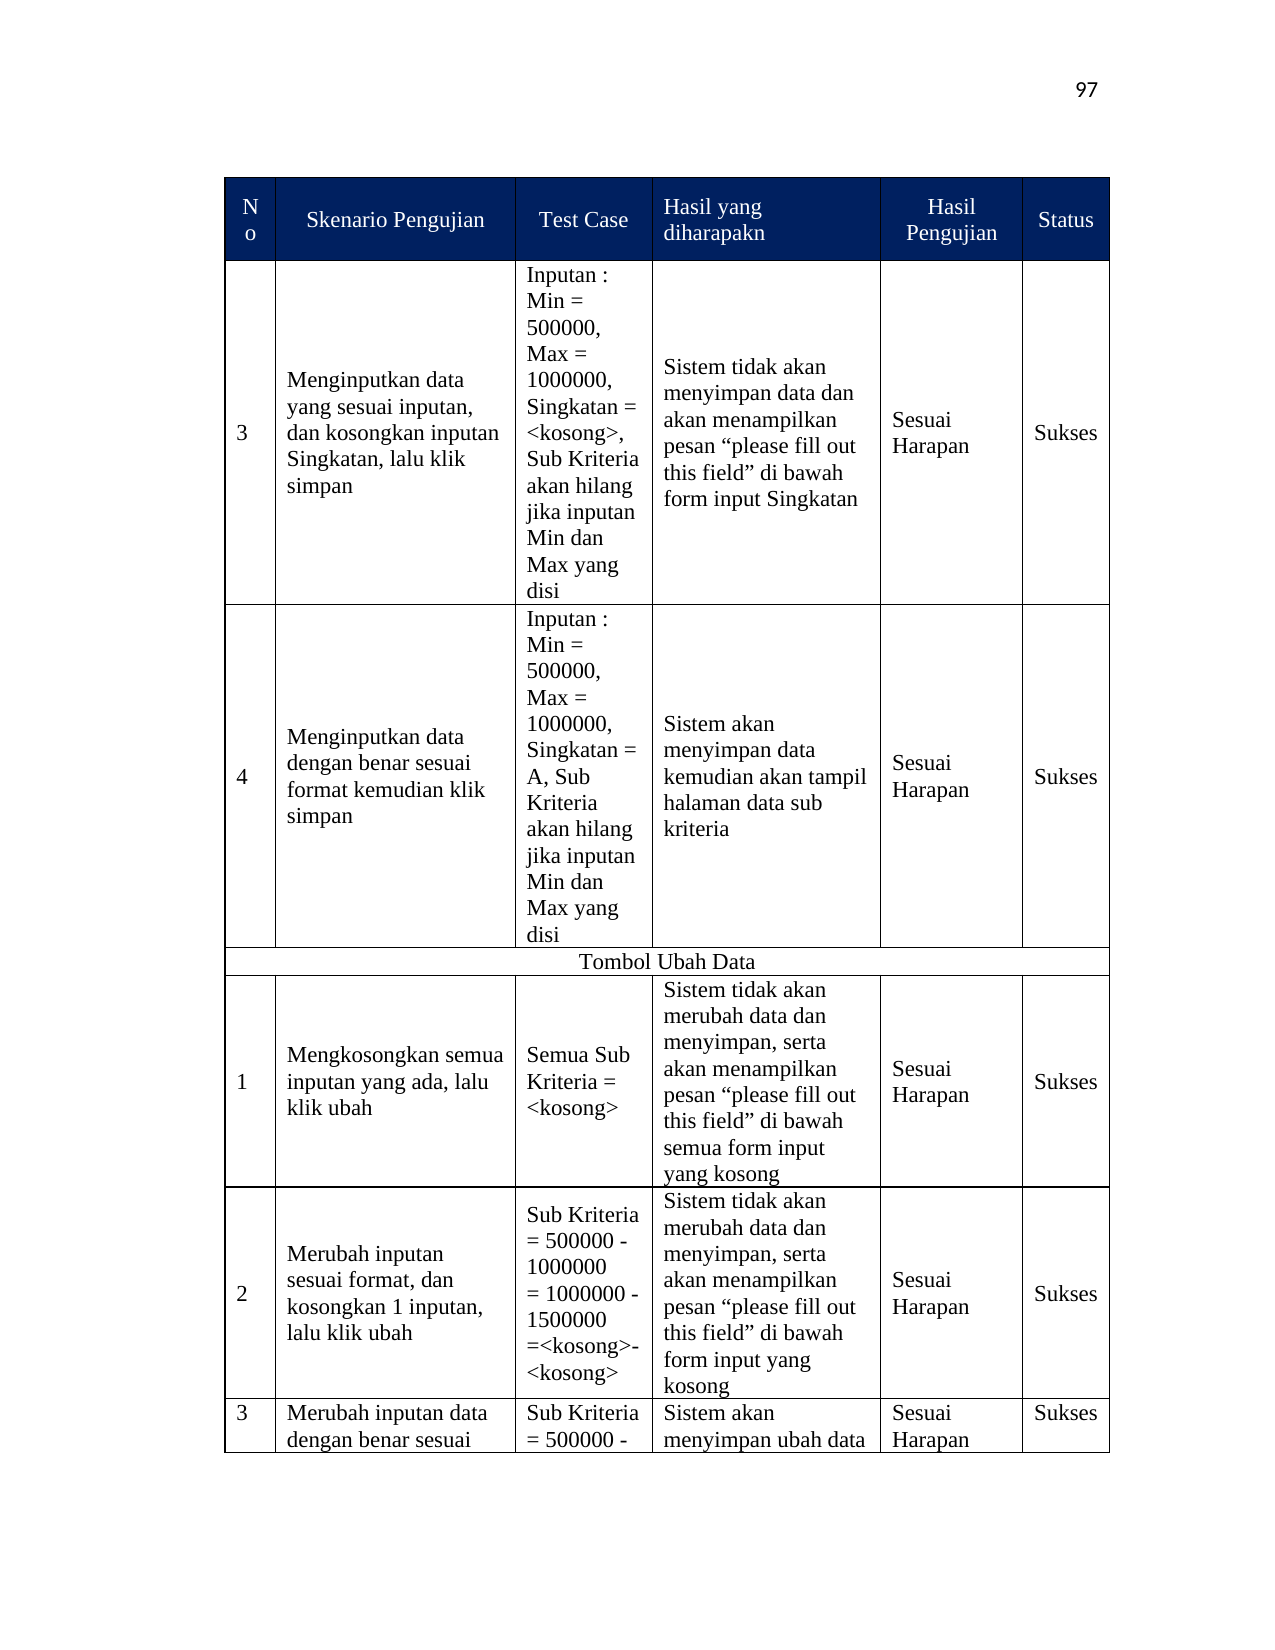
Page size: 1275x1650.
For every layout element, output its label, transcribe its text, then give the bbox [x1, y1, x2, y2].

table_cell Sesuai Harapan [881, 976, 1022, 1186]
table_cell Sukses [1023, 976, 1109, 1186]
table_cell Sukses [1023, 605, 1109, 947]
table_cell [276, 1399, 515, 1452]
table_cell 4 [226, 605, 275, 947]
table_cell Merubah inputan sesuai format, dan kosongkan 1 inputan, lalu klik ubah [276, 1188, 515, 1398]
table_cell Sistem tidak akan merubah data dan menyimpan, serta akan menampilkan pesan “please fill out this field” di bawah form input yang kosong [653, 1188, 880, 1398]
table_header No [226, 178, 275, 260]
table_cell Sistem tidak akan merubah data dan menyimpan, serta akan menampilkan pesan “please fill out this field” di bawah semua form input yang kosong [653, 976, 880, 1186]
table_cell Sistem tidak akan menyimpan data dan akan menampilkan pesan “please fill out this field” di bawah form input Singkatan [653, 261, 880, 603]
table_cell Sistem akan menyimpan data kemudian akan tampil halaman data sub kriteria [653, 605, 880, 947]
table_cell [653, 1399, 880, 1452]
table_header Skenario Pengujian [276, 178, 515, 260]
table_cell Sub Kriteria = 500000 - 1000000 = 1000000 - 1500000 =<kosong>- <kosong> [516, 1188, 652, 1398]
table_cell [516, 1399, 652, 1452]
table_cell 3 [226, 1399, 275, 1452]
table_cell Sukses [1023, 261, 1109, 603]
table_cell Inputan : Min = 500000, Max = 1000000, Singkatan = A, Sub Kriteria akan hilang jika inputan Min dan Max yang disi [516, 605, 652, 947]
table_cell Sesuai Harapan [881, 1399, 1022, 1452]
table_header Hasil Pengujian [881, 178, 1022, 260]
table_header Test Case [516, 178, 652, 260]
table_cell Sesuai Harapan [881, 605, 1022, 947]
table_cell Sukses [1023, 1188, 1109, 1398]
table_cell 1 [226, 976, 275, 1186]
table_cell Semua Sub Kriteria = <kosong> [516, 976, 652, 1186]
table_cell Sesuai Harapan [881, 261, 1022, 603]
table_cell 3 [226, 261, 275, 603]
table_cell Menginputkan data dengan benar sesuai format kemudian klik simpan [276, 605, 515, 947]
table_cell Inputan : Min = 500000, Max = 1000000, Singkatan = <kosong>, Sub Kriteria akan hilang jika inputan Min dan Max yang disi [516, 261, 652, 603]
table_cell 2 [226, 1188, 275, 1398]
table_cell Mengkosongkan semua inputan yang ada, lalu klik ubah [276, 976, 515, 1186]
table_cell Tombol Ubah Data [226, 948, 1109, 974]
table_cell Menginputkan data yang sesuai inputan, dan kosongkan inputan Singkatan, lalu klik simpan [276, 261, 515, 603]
table_cell Sukses [1023, 1399, 1109, 1452]
table_cell Sesuai Harapan [881, 1188, 1022, 1398]
table_header Hasil yang diharapakn [653, 178, 880, 260]
table_header Status [1023, 178, 1109, 260]
